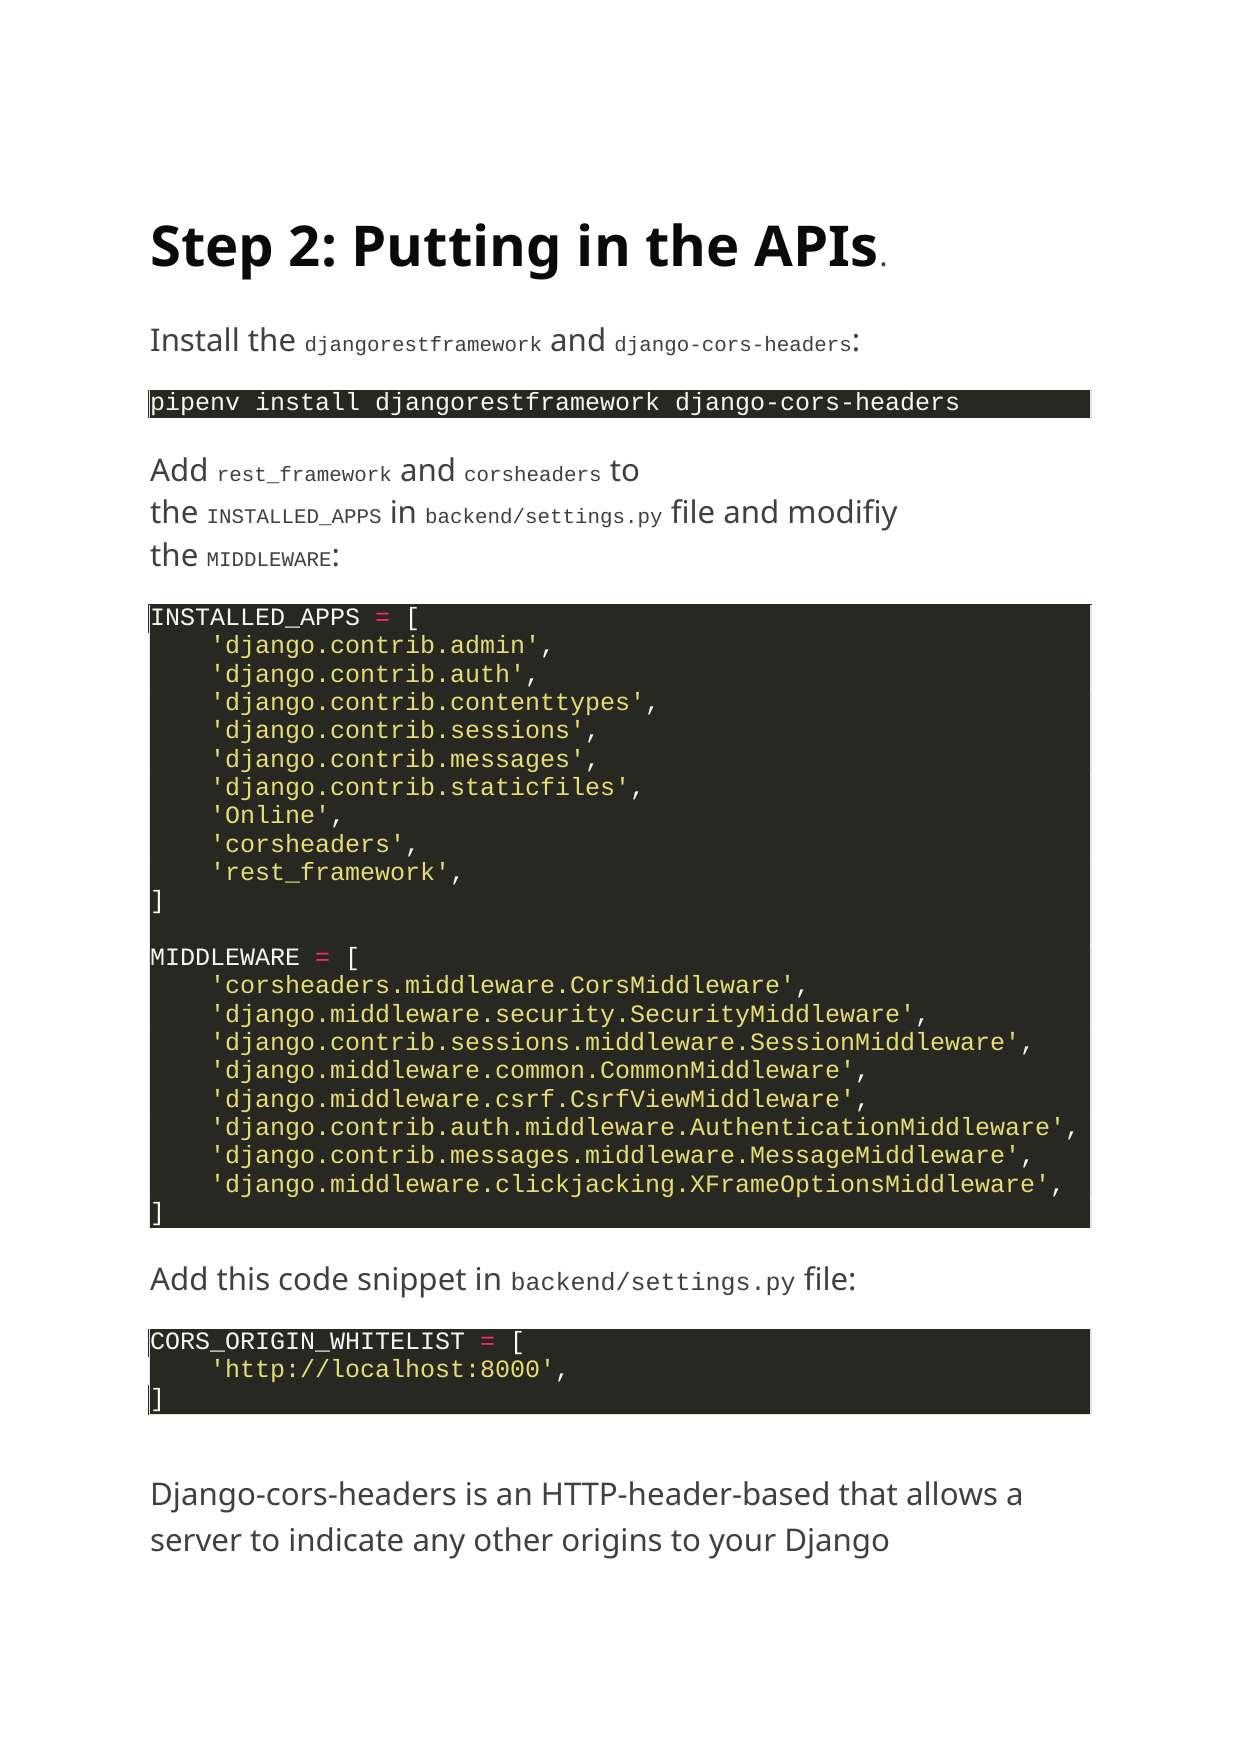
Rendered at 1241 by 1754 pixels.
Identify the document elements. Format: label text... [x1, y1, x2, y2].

text ] [150, 1199, 1090, 1228]
text Add this code snippet in backend/settings.py file: [150, 1257, 1090, 1299]
text pipenv install djangorestframework django-cors-headers [150, 390, 1090, 418]
text 'corsheaders', [150, 831, 1090, 859]
text ] [150, 1385, 1090, 1414]
text Install the djangorestframework and django-cors-headers: [150, 318, 1090, 361]
text 'django.contrib.messages.middleware.MessageMiddleware', [150, 1143, 1090, 1171]
text 'django.contrib.auth.middleware.AuthenticationMiddleware', [150, 1114, 1090, 1143]
text 'django.contrib.admin', [150, 633, 1090, 661]
text ] [150, 888, 1090, 916]
subtitle Step 2: Putting in the APIs. [150, 206, 1090, 283]
text MIDDLEWARE = [ [150, 944, 1090, 973]
text 'django.middleware.common.CommonMiddleware', [150, 1058, 1090, 1086]
text 'django.contrib.contenttypes', [150, 689, 1090, 718]
text 'django.contrib.sessions.middleware.SessionMiddleware', [150, 1029, 1090, 1058]
text 'django.contrib.messages', [150, 746, 1090, 774]
text 'http://localhost:8000', [150, 1357, 1090, 1385]
text Add rest_framework and corsheaders to the INSTALLED_APPS in backend/settings.py file and modifiy the MIDDLEWARE: [150, 447, 1090, 575]
text 'django.contrib.sessions', [150, 718, 1090, 746]
text 'django.contrib.auth', [150, 661, 1090, 689]
text 'corsheaders.middleware.CorsMiddleware', [150, 973, 1090, 1001]
text INSTALLED_APPS = [ [148, 604, 1091, 633]
text 'django.middleware.clickjacking.XFrameOptionsMiddleware', [150, 1171, 1090, 1199]
text 'Online', [150, 803, 1090, 831]
text 'django.middleware.security.SecurityMiddleware', [150, 1001, 1090, 1029]
text 'django.contrib.staticfiles', [150, 774, 1090, 803]
text 'django.middleware.csrf.CsrfViewMiddleware', [150, 1086, 1090, 1114]
text 'rest_framework', [150, 859, 1090, 888]
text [150, 1472, 1090, 1560]
text CORS_ORIGIN_WHITELIST = [ [150, 1329, 1090, 1357]
